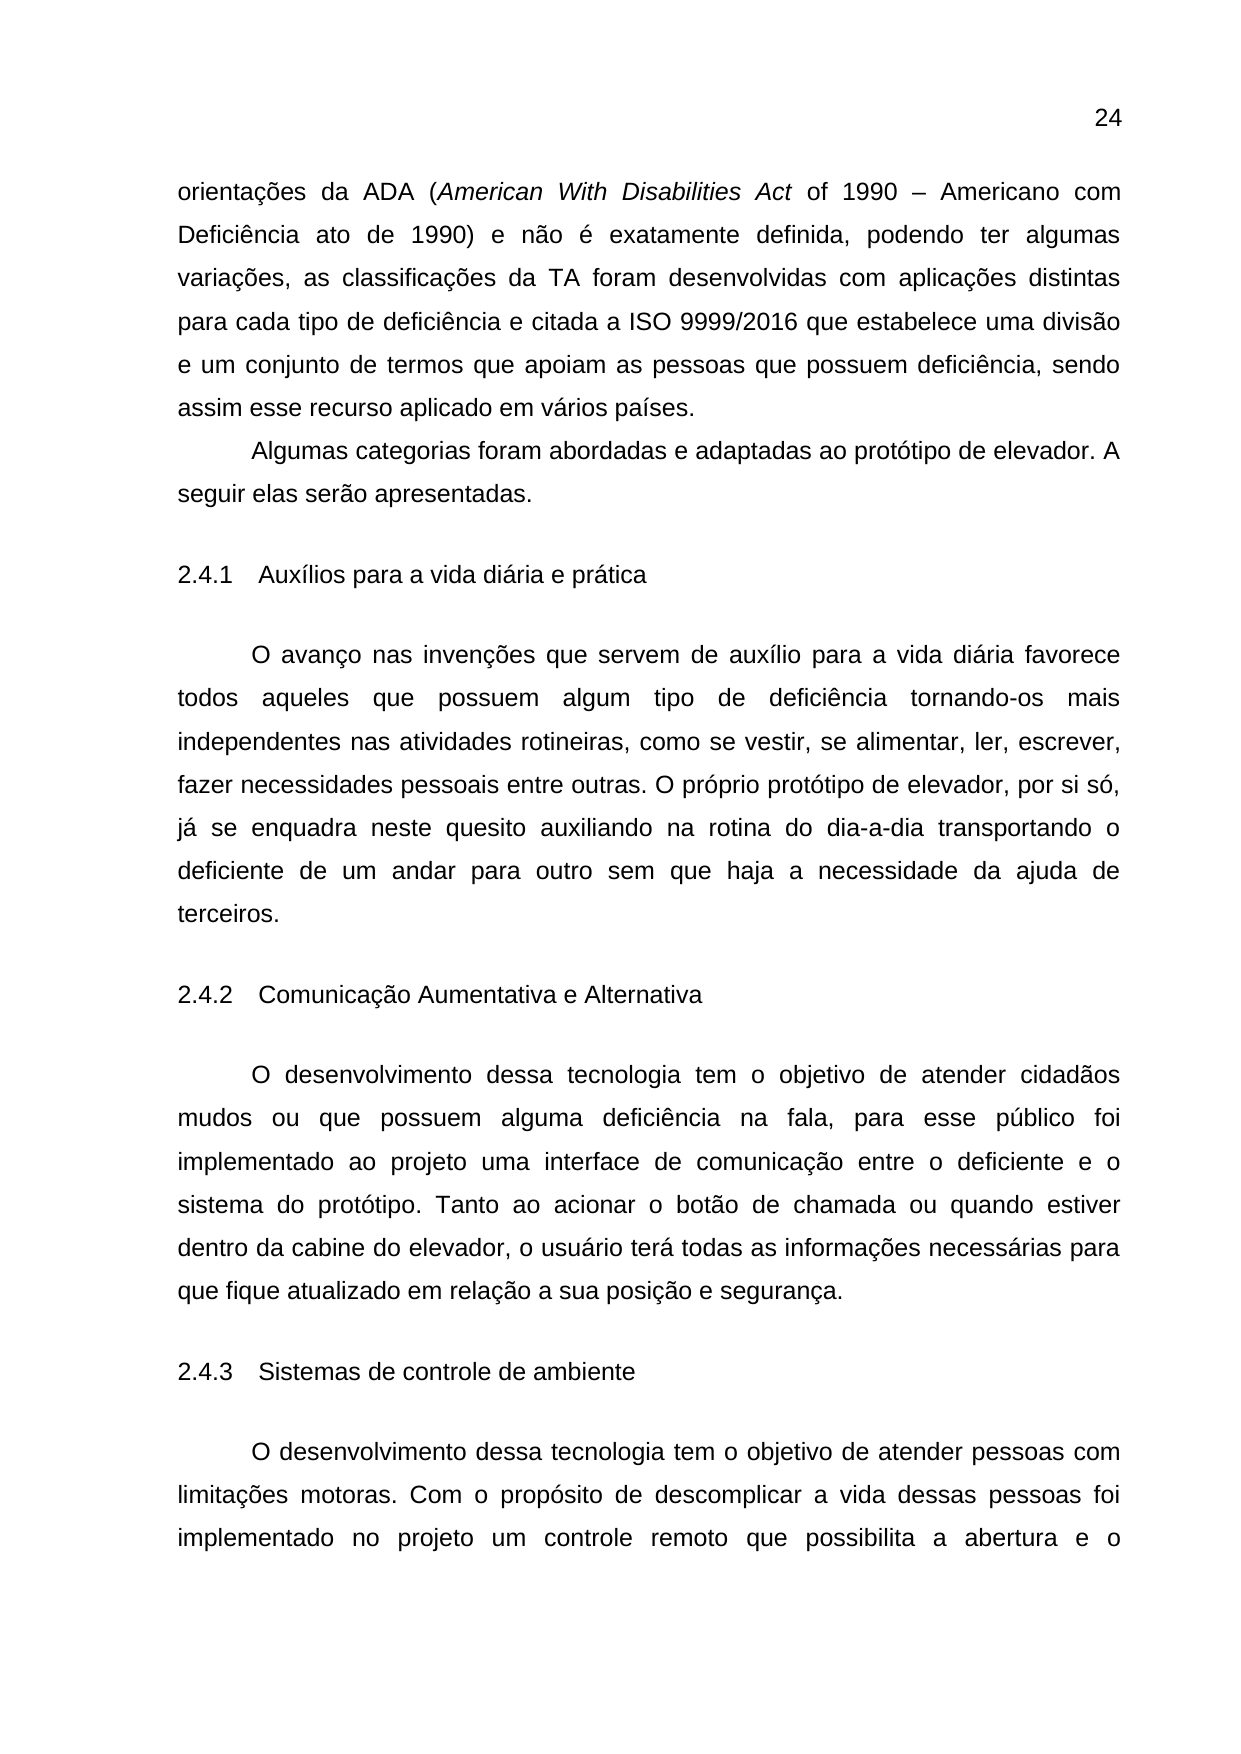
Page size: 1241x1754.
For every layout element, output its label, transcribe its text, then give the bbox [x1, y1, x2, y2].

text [177, 1437, 1122, 1552]
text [177, 177, 1122, 422]
text O desenvolvimento dessa tecnologia tem o objetivo de atender cidadãos mudos ou que possuem alguma deficiência na fala, para esse público foi implementado ao projeto uma interface de comunicação entre o deficiente e o sistema do protótipo. Tanto ao acionar o botão de chamada ou quando estiver dentro da cabine do elevador, o usuário terá todas as informações necessárias para que fique atualizado em relação a sua posição e segurança. [177, 1060, 1122, 1305]
text O avanço nas invenções que servem de auxílio para a vida diária favorece todos aqueles que possuem algum tipo de deficiência tornando-os mais independentes nas atividades rotineiras, como se vestir, se alimentar, ler, escrever, fazer necessidades pessoais entre outras. O próprio protótipo de elevador, por si só, já se enquadra neste quesito auxiliando na rotina do dia-a-dia transportando o deficiente de um andar para outro sem que haja a necessidade da ajuda de terceiros. [177, 640, 1122, 928]
text Algumas categorias foram abordadas e adaptadas ao protótipo de elevador. A seguir elas serão apresentadas. [177, 436, 1122, 508]
subtitle Comunicação Aumentativa e Alternativa [177, 980, 1122, 1008]
subtitle Sistemas de controle de ambiente [177, 1357, 1122, 1385]
subtitle Auxílios para a vida diária e prática [177, 560, 1122, 588]
